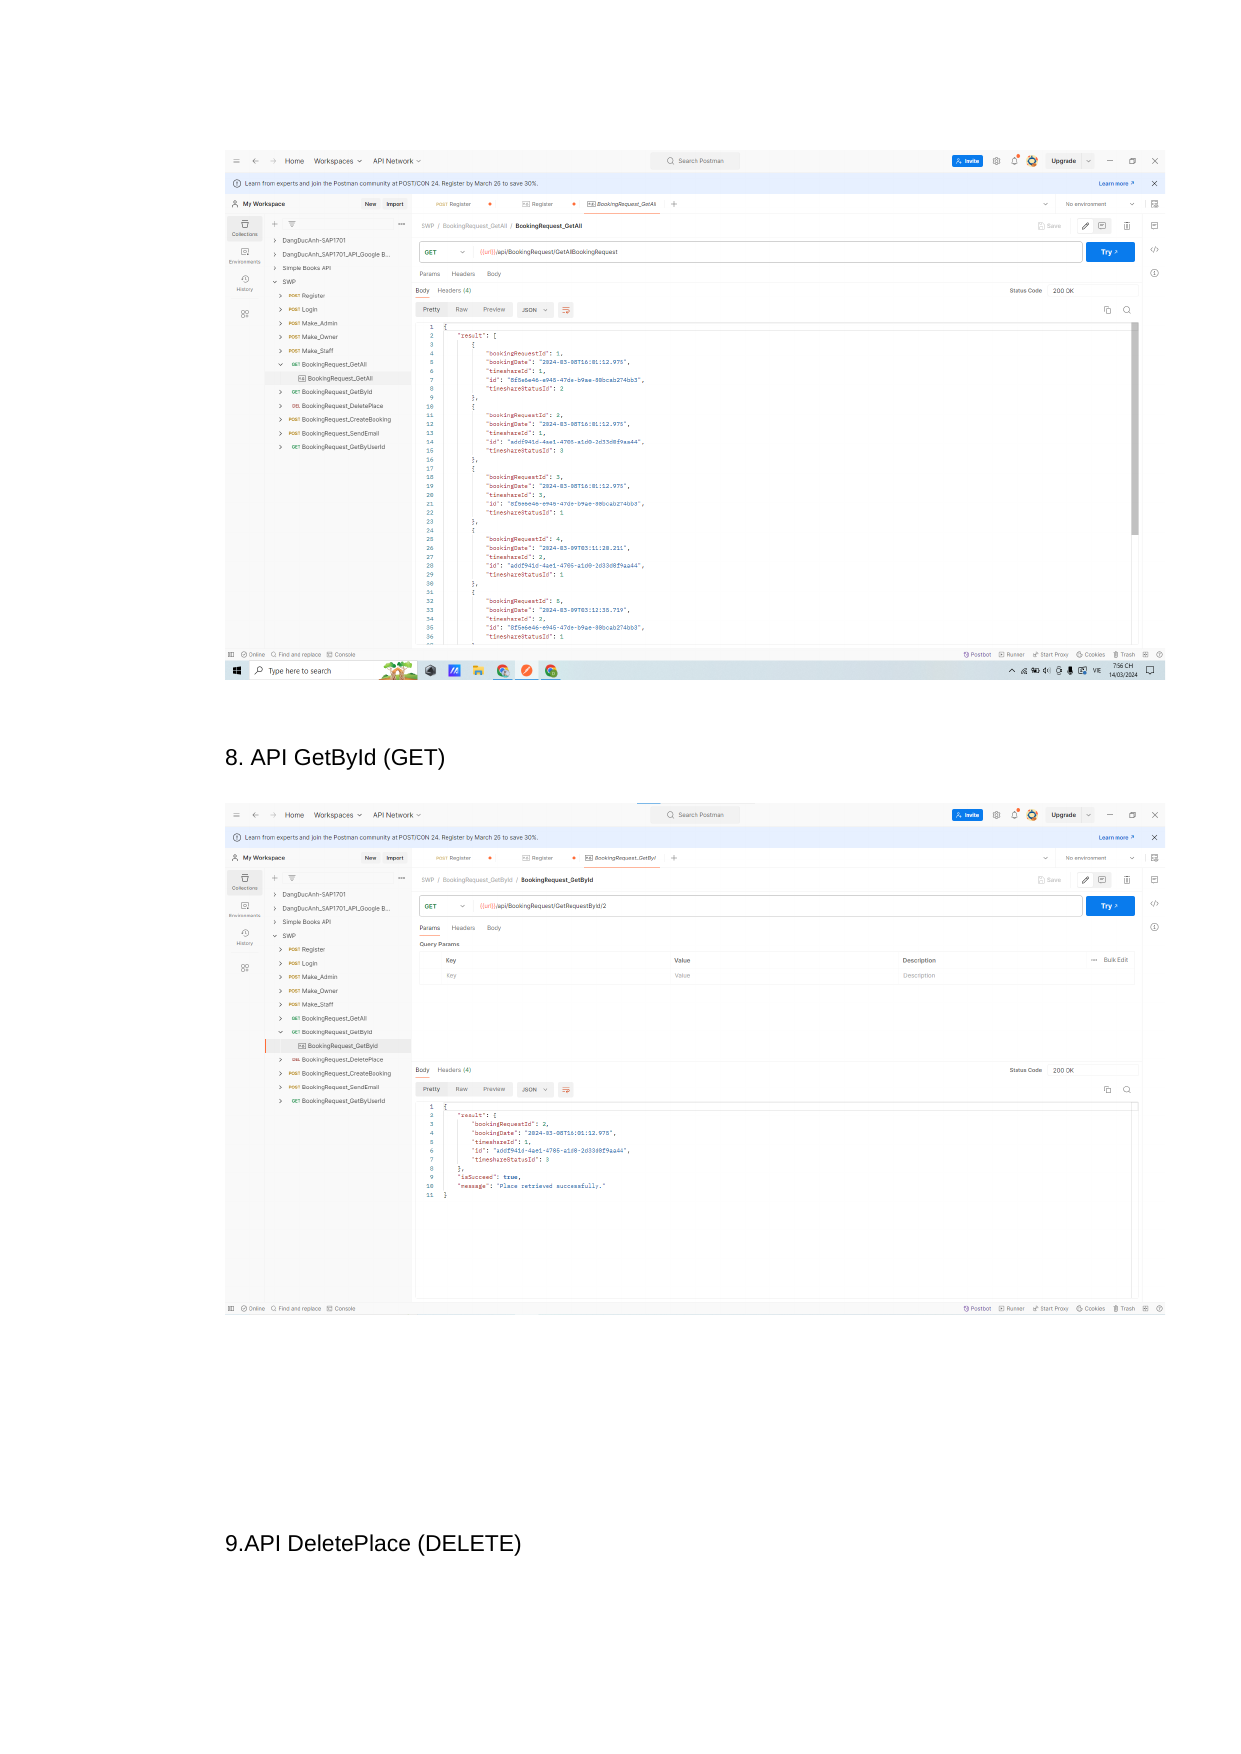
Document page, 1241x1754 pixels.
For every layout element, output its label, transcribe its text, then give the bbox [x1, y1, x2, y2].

picture [225, 150, 1166, 680]
text 9.API DeletePlace (DELETE) [225, 1529, 1090, 1556]
picture [225, 803, 1166, 1315]
text 8. API GetById (GET) [225, 743, 1090, 770]
